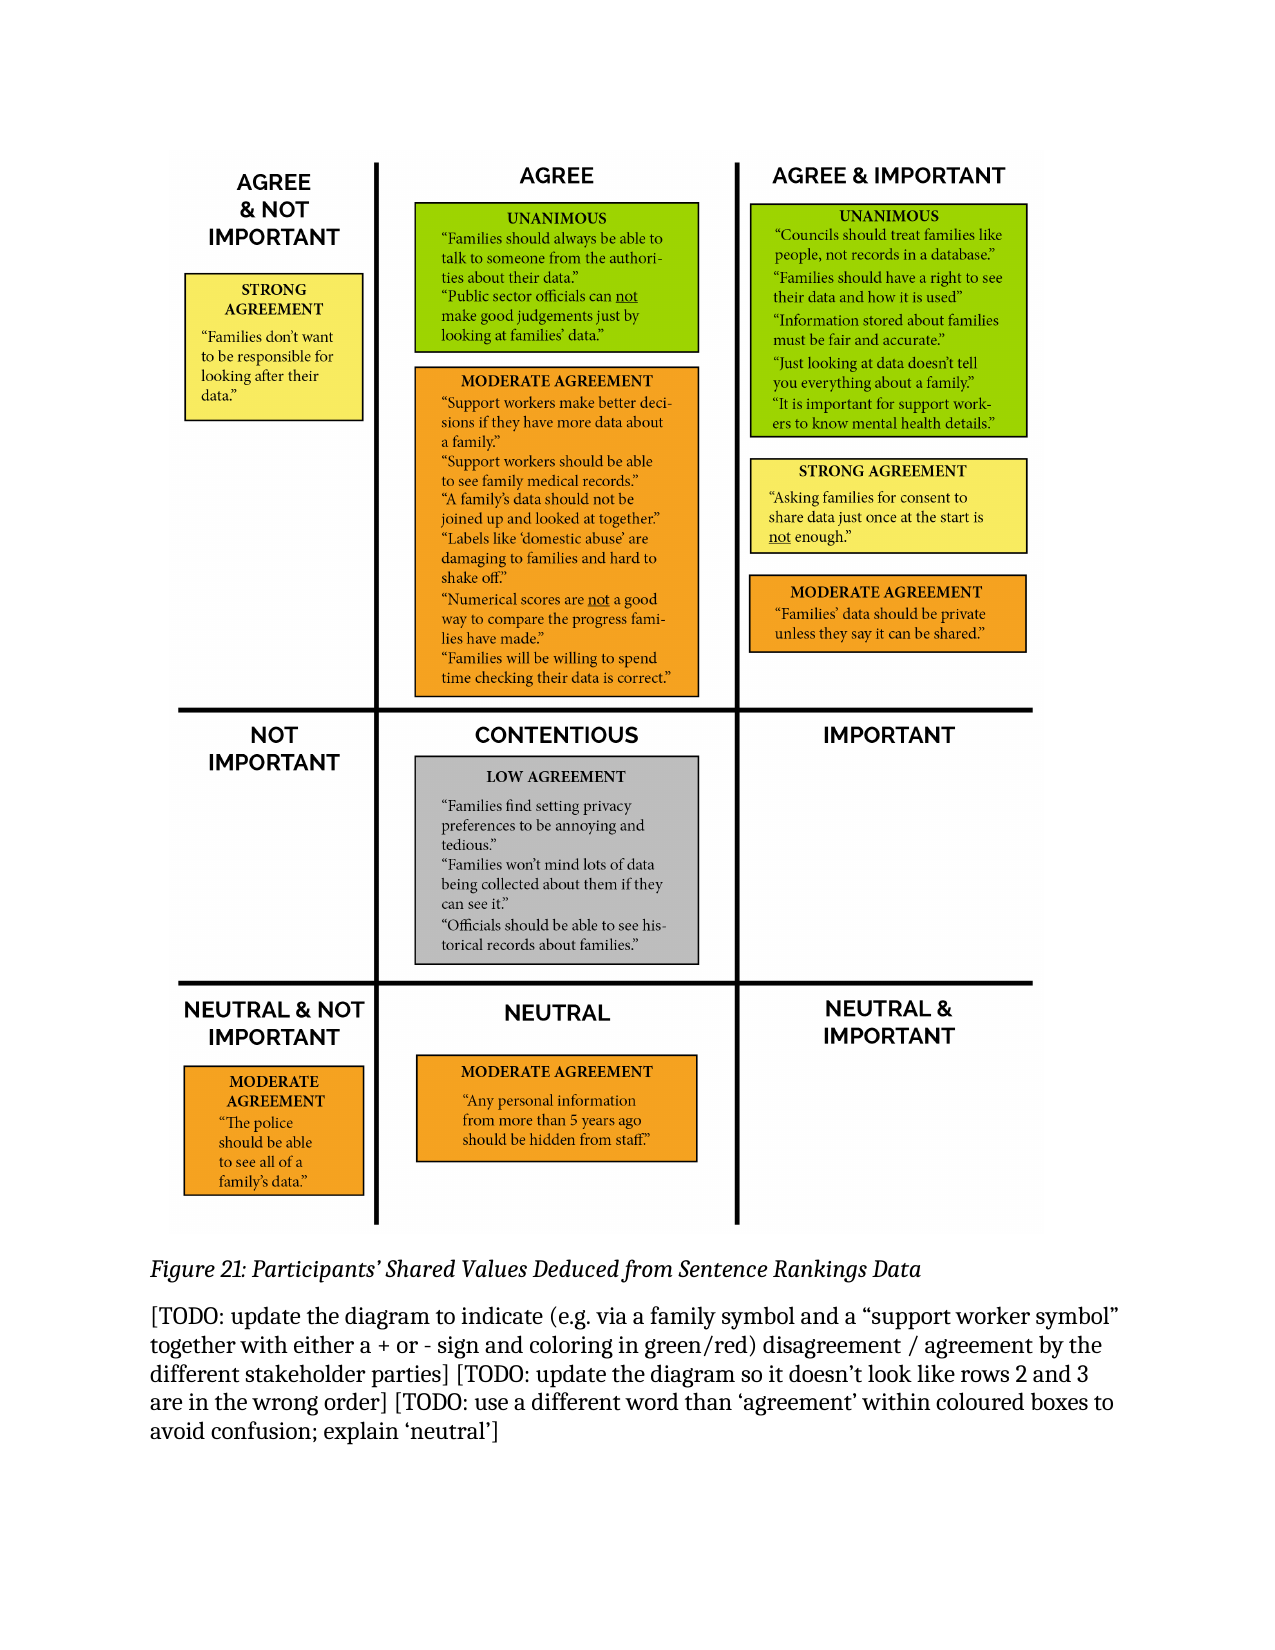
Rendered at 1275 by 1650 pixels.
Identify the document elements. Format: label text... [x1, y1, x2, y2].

text Figure 21: Participants’ Shared Values Deduced from Sentence Rankings Data [150, 1254, 1125, 1283]
text [TODO: update the diagram to indicate (e.g. via a family symbol and a “support worker symbol” together with either a + or - sign and coloring in green/red) disagreement / agreement by the different stakeholder parties] [TODO: update the diagram so it doesn’t look like rows 2 and 3 are in the wrong order] [TODO: use a different word than ‘agreement’ within coloured boxes to avoid confusion; explain ‘neutral’] [150, 1302, 1125, 1446]
picture [168, 150, 1044, 1234]
